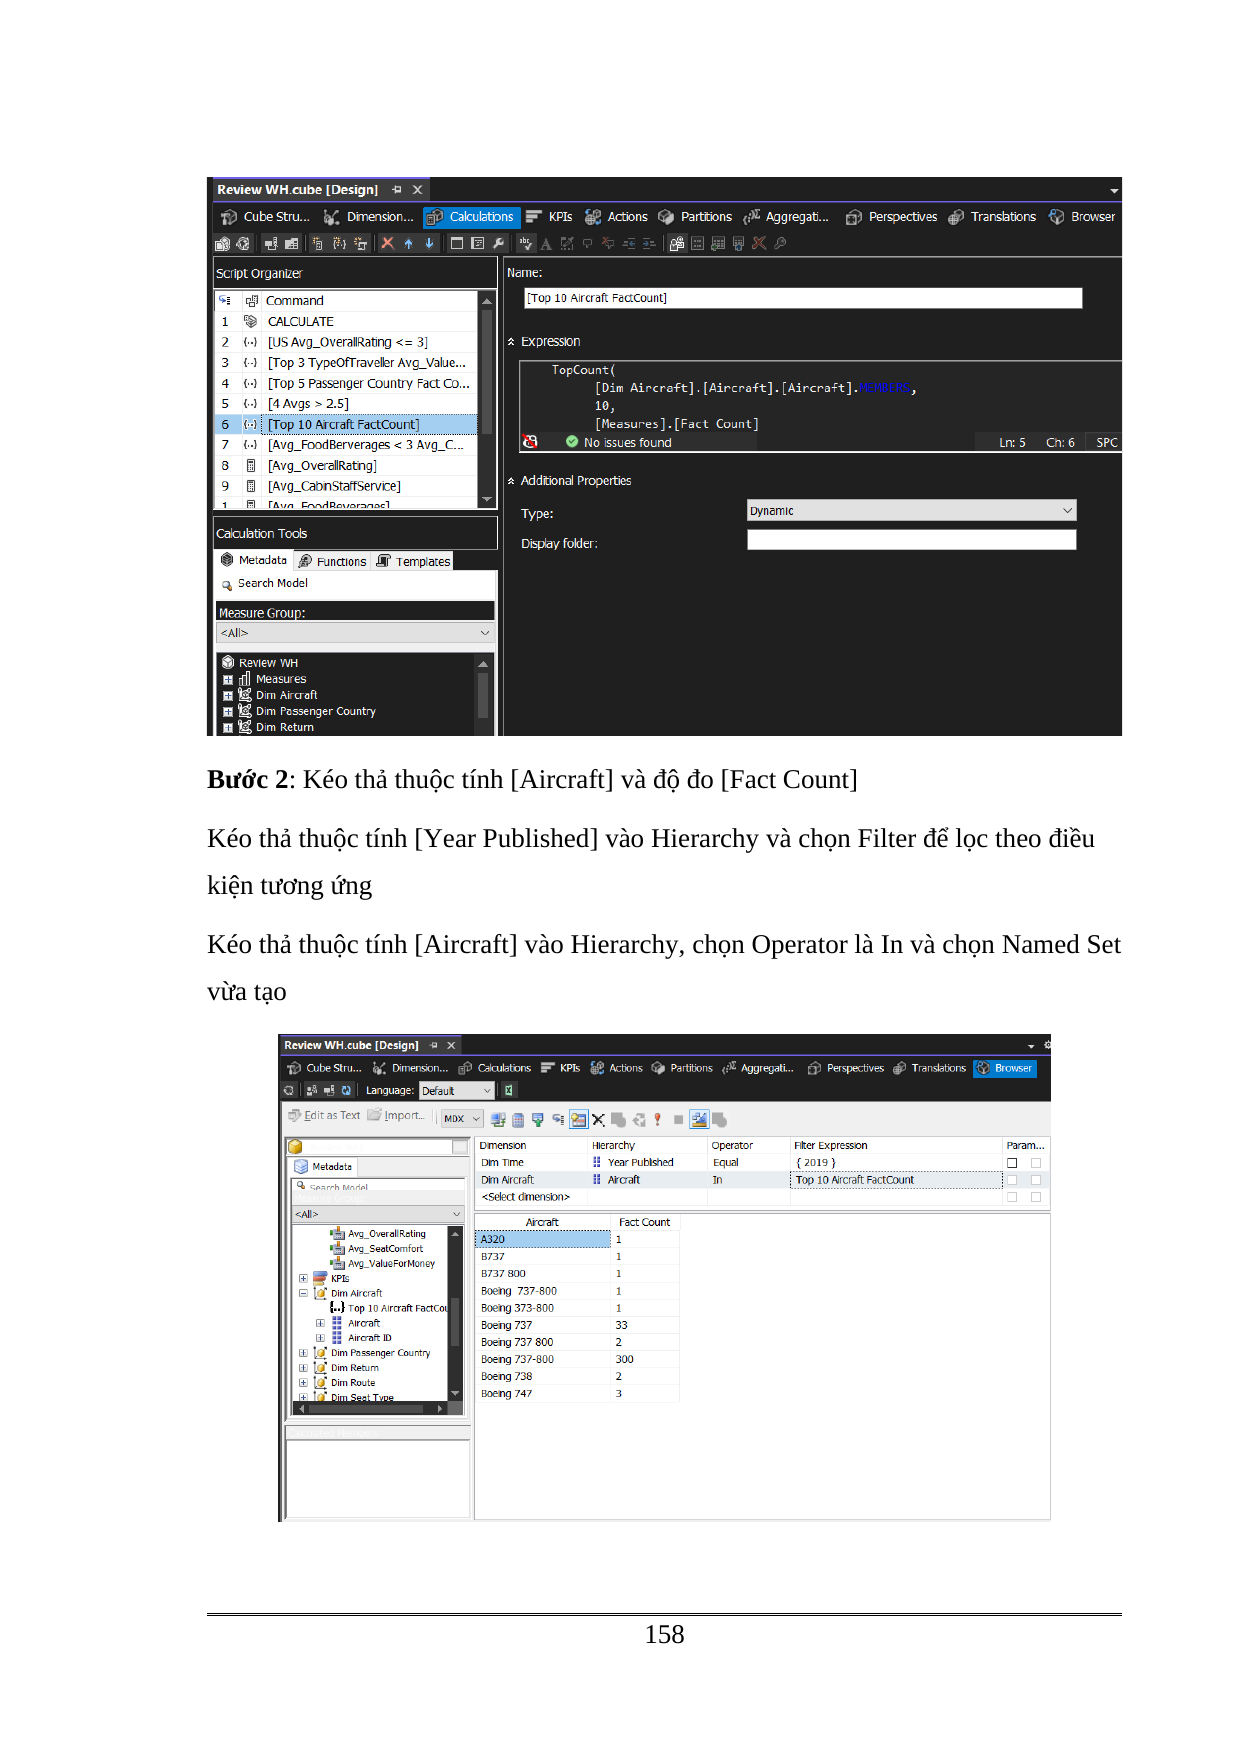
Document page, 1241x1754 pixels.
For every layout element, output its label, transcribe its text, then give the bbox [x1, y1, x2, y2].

text Bước 2: Kéo thả thuộc tính [Aircraft] và độ đo [Fact Count] [207, 763, 1122, 794]
picture [206, 177, 1123, 736]
text Kéo thả thuộc tính [Year Published] vào Hierarchy và chọn Filter để lọc theo điều kiện tương ứng [207, 822, 1122, 900]
text Kéo thả thuộc tính [Aircraft] vào Hierarchy, chọn Operator là In và chọn Named Set vừa tạo [207, 928, 1122, 1006]
picture [278, 1034, 1051, 1522]
